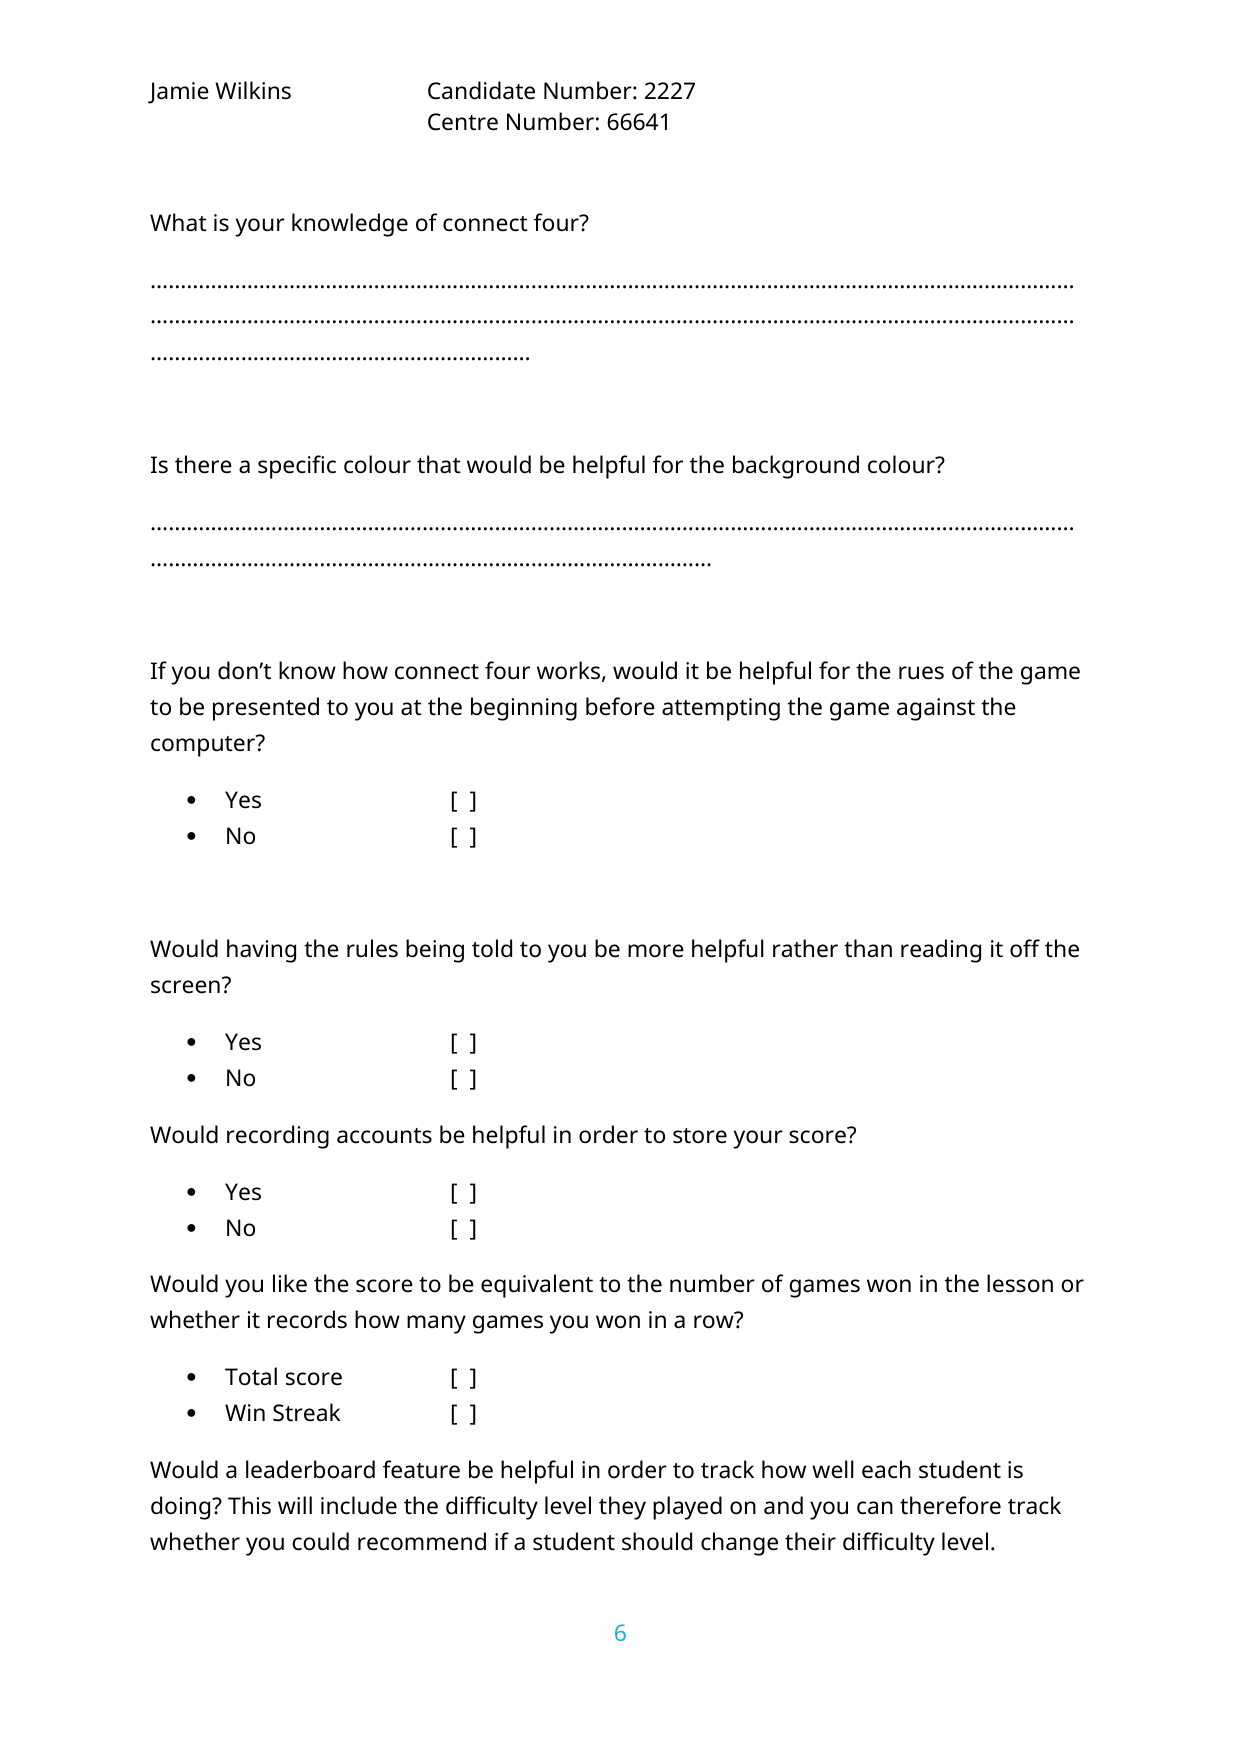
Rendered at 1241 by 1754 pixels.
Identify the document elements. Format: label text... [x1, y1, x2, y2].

list No [ ] [187, 1211, 1090, 1243]
text Would recording accounts be helpful in order to store your score? [150, 1119, 1090, 1150]
list Yes [ ] [187, 1176, 1090, 1207]
text ……………………………………………………………………………………………………………………………………………………………………………………………………………………………………………………………………………………………………………………………………… [150, 263, 1090, 367]
list No [ ] [187, 820, 1090, 851]
text If you don’t know how connect four works, would it be helpful for the rues of the game to be presented to you at the beginning before attempting the game against the computer? [150, 655, 1090, 758]
list Yes [ ] [187, 784, 1090, 815]
list No [ ] [187, 1062, 1090, 1093]
text Would you like the score to be equivalent to the number of games won in the lesson or whether it records how many games you won in a row? [150, 1268, 1090, 1335]
text Would a leaderboard feature be helpful in order to track how well each student is doing? This will include the difficulty level they played on and you can therefore track whether you could recommend if a student should change their difficulty level. [150, 1454, 1090, 1557]
text Would having the rules being told to you be more helpful rather than reading it off the screen? [150, 933, 1090, 1001]
text ………………………………………………………………………………………………………………………………………………………………………………………………………………………… [150, 506, 1090, 573]
list Win Streak [ ] [187, 1397, 1090, 1428]
text Is there a specific colour that would be helpful for the background colour? [150, 449, 1090, 480]
list Total score [ ] [187, 1361, 1090, 1392]
list Yes [ ] [187, 1026, 1090, 1057]
text What is your knowledge of connect four? [150, 207, 1090, 238]
